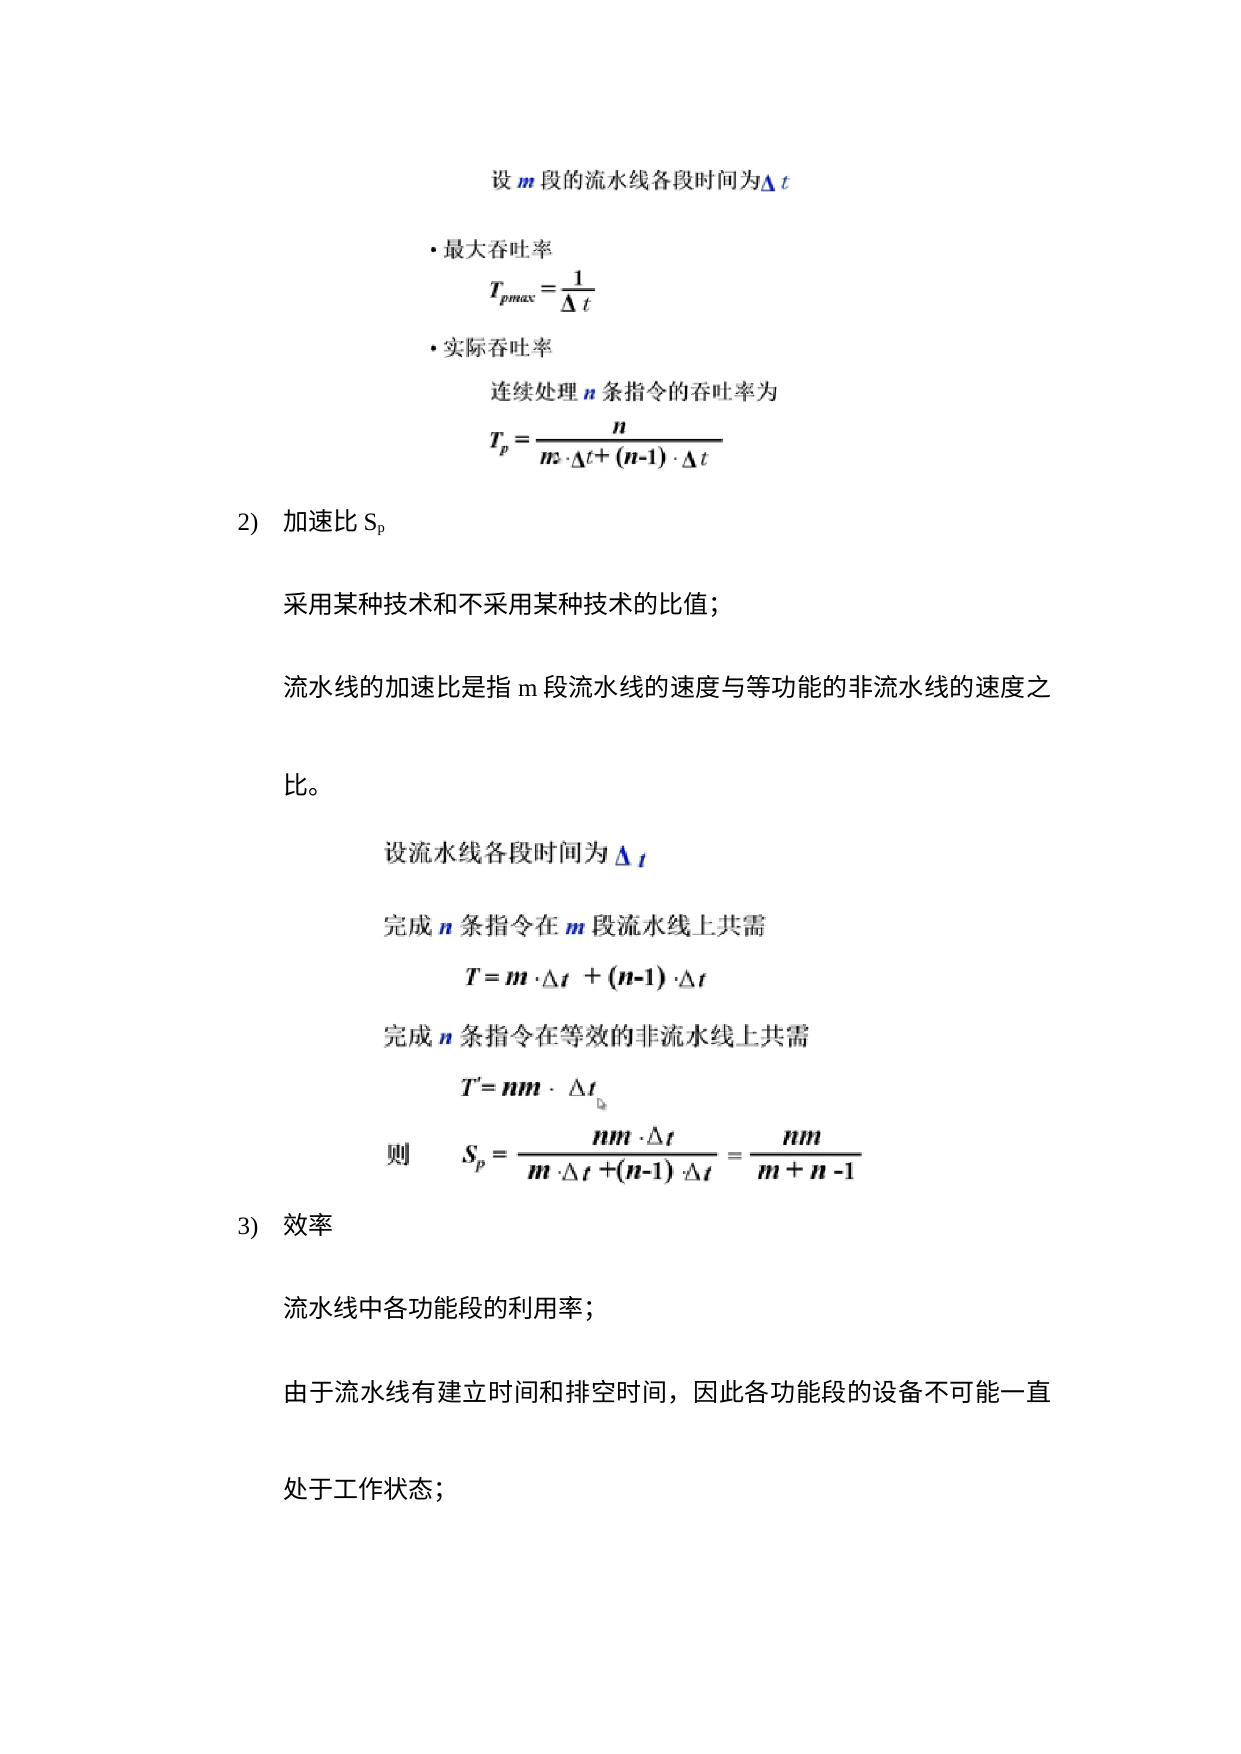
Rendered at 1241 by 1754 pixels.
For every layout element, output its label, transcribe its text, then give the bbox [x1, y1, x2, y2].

picture [406, 162, 834, 474]
list 由于流水线有建立时间和排空时间，因此各功能段的设备不可能一直处于工作状态； [283, 1358, 1053, 1520]
list 采用某种技术和不采用某种技术的比值； [283, 570, 1053, 635]
picture [377, 833, 863, 1185]
list 加速比Sp [237, 487, 1053, 552]
list 流水线的加速比是指m段流水线的速度与等功能的非流水线的速度之比。 [283, 653, 1053, 816]
list 流水线中各功能段的利用率； [283, 1274, 1053, 1339]
list 效率 [237, 1191, 1053, 1256]
